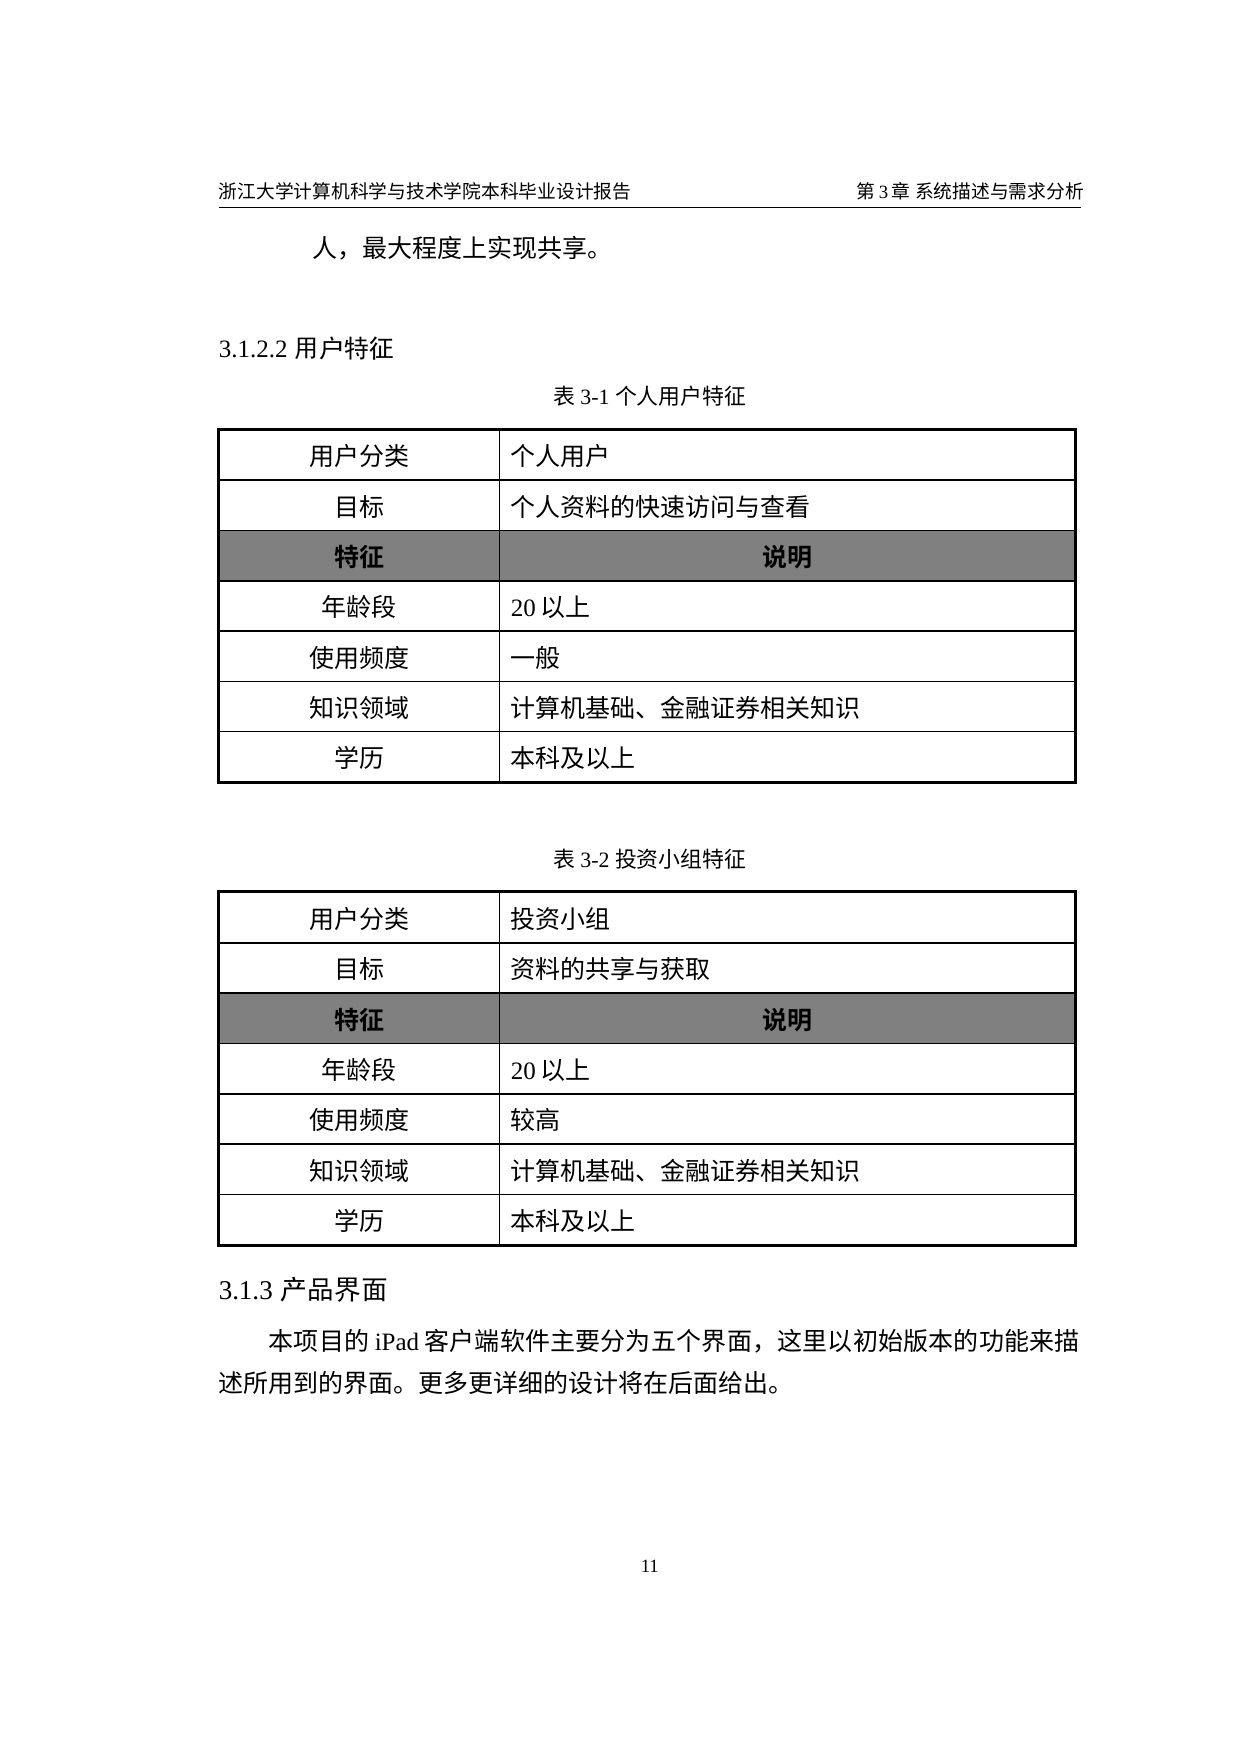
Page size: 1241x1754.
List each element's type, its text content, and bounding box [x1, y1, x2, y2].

table_cell 说明 [500, 531, 1074, 580]
table_cell 本科及以上 [500, 1195, 1074, 1244]
table_cell 一般 [500, 632, 1074, 681]
list 投资小组。一个小组内共享同一个资源，组长可以将资料上传到一个公共的云存储文件夹，并分享给指定的组员。也能将Notes同步给其他人，最大程度上实现共享。 [268, 224, 1081, 266]
table_cell 知识领域 [220, 682, 499, 731]
text 表 3-2 投资小组特征 [218, 842, 1081, 873]
table_header 个人用户 [500, 431, 1074, 479]
table_cell 个人资料的快速访问与查看 [500, 481, 1074, 529]
table_cell 本科及以上 [500, 732, 1074, 781]
table_cell 年龄段 [220, 582, 499, 630]
table_cell 特征 [220, 994, 499, 1043]
table_cell 说明 [500, 994, 1074, 1043]
table_cell 知识领域 [220, 1145, 499, 1193]
table_cell 学历 [220, 1195, 499, 1244]
table_cell 20以上 [500, 1044, 1074, 1093]
table_header 投资小组 [500, 893, 1074, 942]
table_cell 特征 [220, 531, 499, 580]
table_cell 较高 [500, 1095, 1074, 1143]
text 产品界面 [218, 1272, 1081, 1305]
text 表 3-1 个人用户特征 [218, 379, 1081, 411]
text 本项目的iPad客户端软件主要分为五个界面，这里以初始版本的功能来描述所用到的界面。更多更详细的设计将在后面给出。 [218, 1317, 1081, 1401]
table_cell 使用频度 [220, 632, 499, 681]
table_cell 学历 [220, 732, 499, 781]
table_cell 20以上 [500, 582, 1074, 630]
table_cell 年龄段 [220, 1044, 499, 1093]
table_cell 目标 [220, 481, 499, 529]
table_header 用户分类 [220, 431, 499, 479]
table_cell 计算机基础、金融证券相关知识 [500, 682, 1074, 731]
table_cell 使用频度 [220, 1095, 499, 1143]
table_cell 资料的共享与获取 [500, 944, 1074, 992]
table_header 用户分类 [220, 893, 499, 942]
text 用户特征 [218, 333, 1081, 363]
table_cell 计算机基础、金融证券相关知识 [500, 1145, 1074, 1193]
table_cell 目标 [220, 944, 499, 992]
